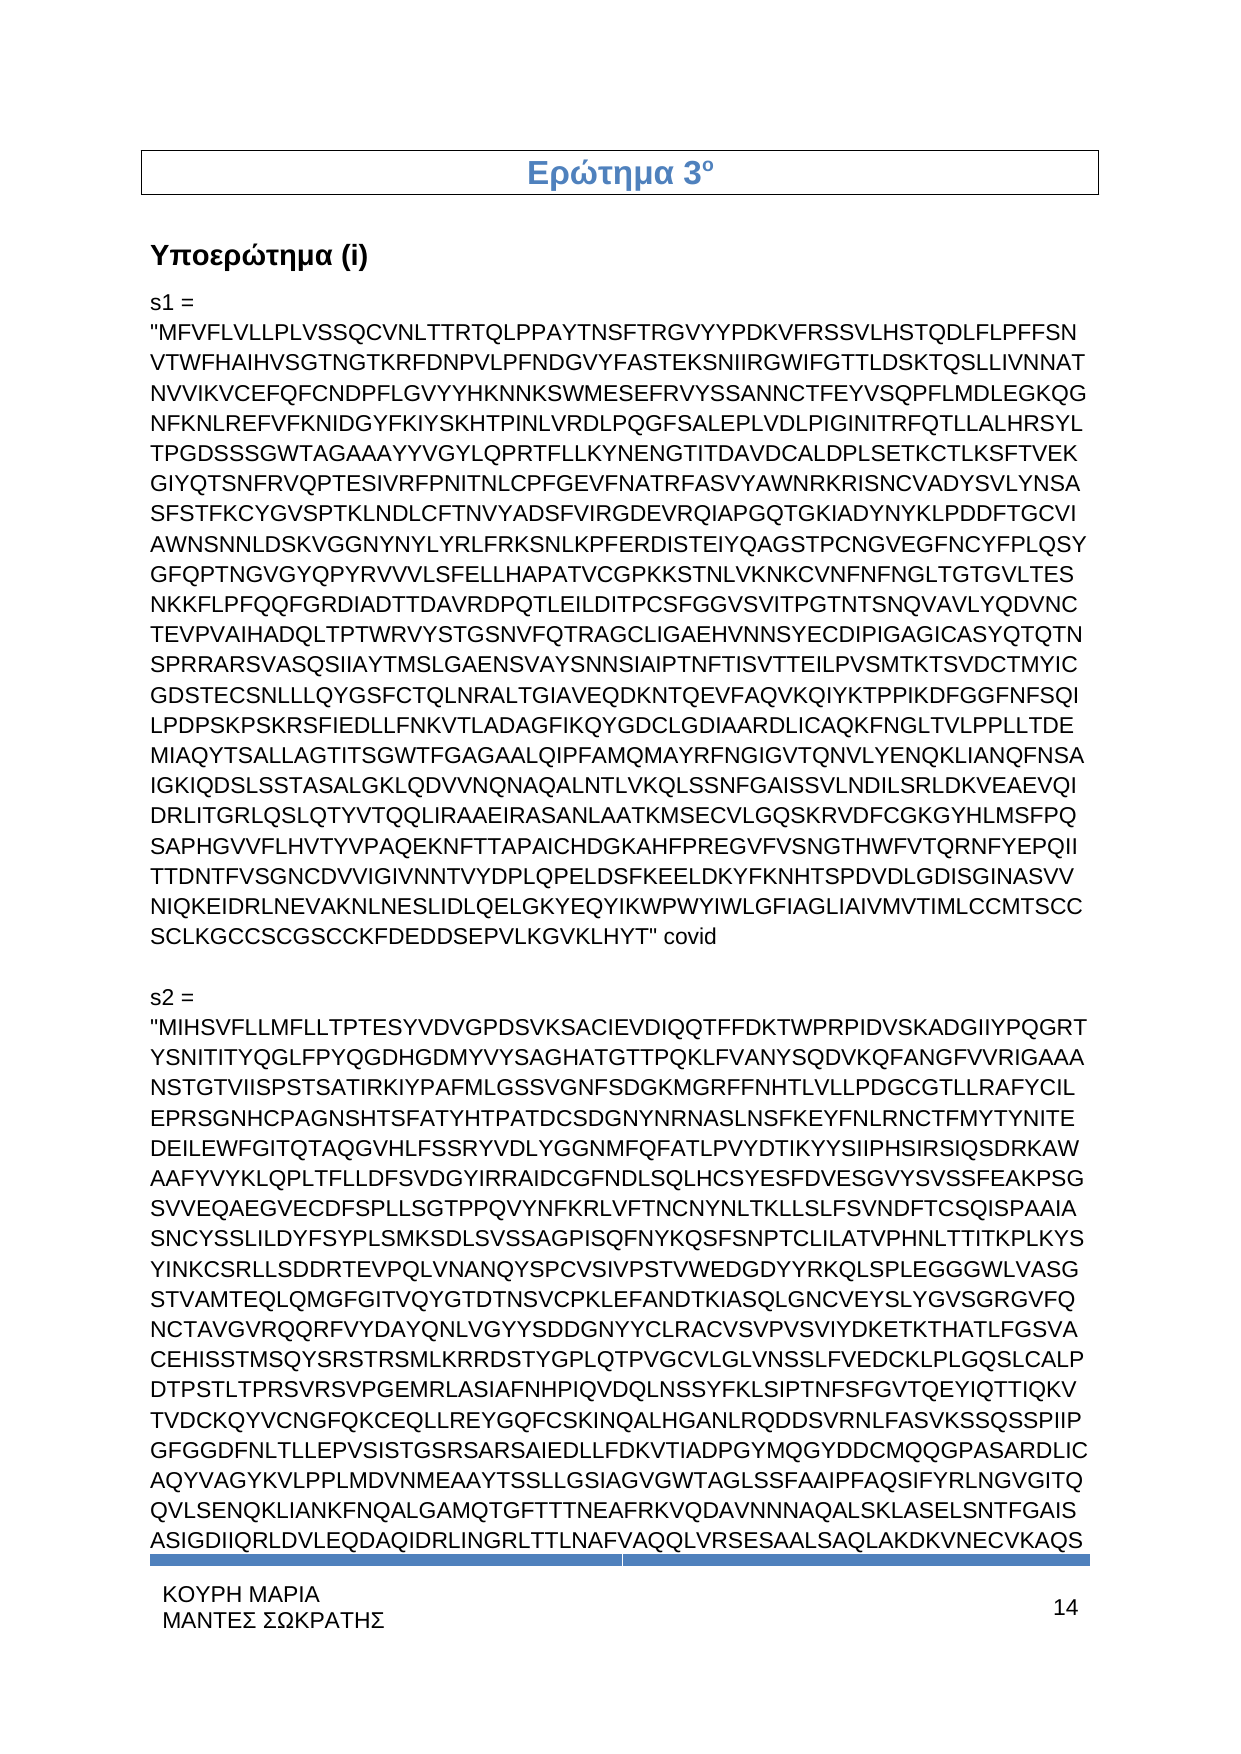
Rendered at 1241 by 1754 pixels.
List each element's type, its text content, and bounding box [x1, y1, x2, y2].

text s1 = "MFVFLVLLPLVSSQCVNLTTRTQLPPAYTNSFTRGVYYPDKVFRSSVLHSTQDLFLPFFSNVTWFHAIHVSGTNGTKRFDNPVLPFNDGVYFASTEKSNIIRGWIFGTTLDSKTQSLLIVNNATNVVIKVCEFQFCNDPFLGVYYHKNNKSWMESEFRVYSSANNCTFEYVSQPFLMDLEGKQGNFKNLREFVFKNIDGYFKIYSKHTPINLVRDLPQGFSALEPLVDLPIGINITRFQTLLALHRSYLTPGDSSSGWTAGAAAYYVGYLQPRTFLLKYNENGTITDAVDCALDPLSETKCTLKSFTVEKGIYQTSNFRVQPTESIVRFPNITNLCPFGEVFNATRFASVYAWNRKRISNCVADYSVLYNSASFSTFKCYGVSPTKLNDLCFTNVYADSFVIRGDEVRQIAPGQTGKIADYNYKLPDDFTGCVIAWNSNNLDSKVGGNYNYLYRLFRKSNLKPFERDISTEIYQAGSTPCNGVEGFNCYFPLQSYGFQPTNGVGYQPYRVVVLSFELLHAPATVCGPKKSTNLVKNKCVNFNFNGLTGTGVLTESNKKFLPFQQFGRDIADTTDAVRDPQTLEILDITPCSFGGVSVITPGTNTSNQVAVLYQDVNCTEVPVAIHADQLTPTWRVYSTGSNVFQTRAGCLIGAEHVNNSYECDIPIGAGICASYQTQTNSPRRARSVASQSIIAYTMSLGAENSVAYSNNSIAIPTNFTISVTTEILPVSMTKTSVDCTMYICGDSTECSNLLLQYGSFCTQLNRALTGIAVEQDKNTQEVFAQVKQIYKTPPIKDFGGFNFSQILPDPSKPSKRSFIEDLLFNKVTLADAGFIKQYGDCLGDIAARDLICAQKFNGLTVLPPLLTDEMIAQYTSALLAGTITSGWTFGAGAALQIPFAMQMAYRFNGIGVTQNVLYENQKLIANQFNSAIGKIQDSLSSTASALGKLQDVVNQNAQALNTLVKQLSSNFGAISSVLNDILSRLDKVEAEVQIDRLITGRLQSLQTYVTQQLIRAAEIRASANLAATKMSECVLGQSKRVDFCGKGYHLMSFPQSAPHGVVFLHVTYVPAQEKNFTTAPAICHDGKAHFPREGVFVSNGTHWFVTQRNFYEPQIITTDNTFVSGNCDVVIGIVNNTVYDPLQPELDSFKEELDKYFKNHTSPDVDLGDISGINASVVNIQKEIDRLNEVAKNLNESLIDLQELGKYEQYIKWPWYIWLGFIAGLIAIVMVTIMLCCMTSCCSCLKGCCSCGSCCKFDEDDSEPVLKGVKLHYT" covid [150, 289, 1090, 950]
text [150, 984, 1090, 1554]
subtitle Ερώτημα 3ο [142, 151, 1098, 194]
subtitle Υποερώτημα (i) [150, 238, 1090, 271]
